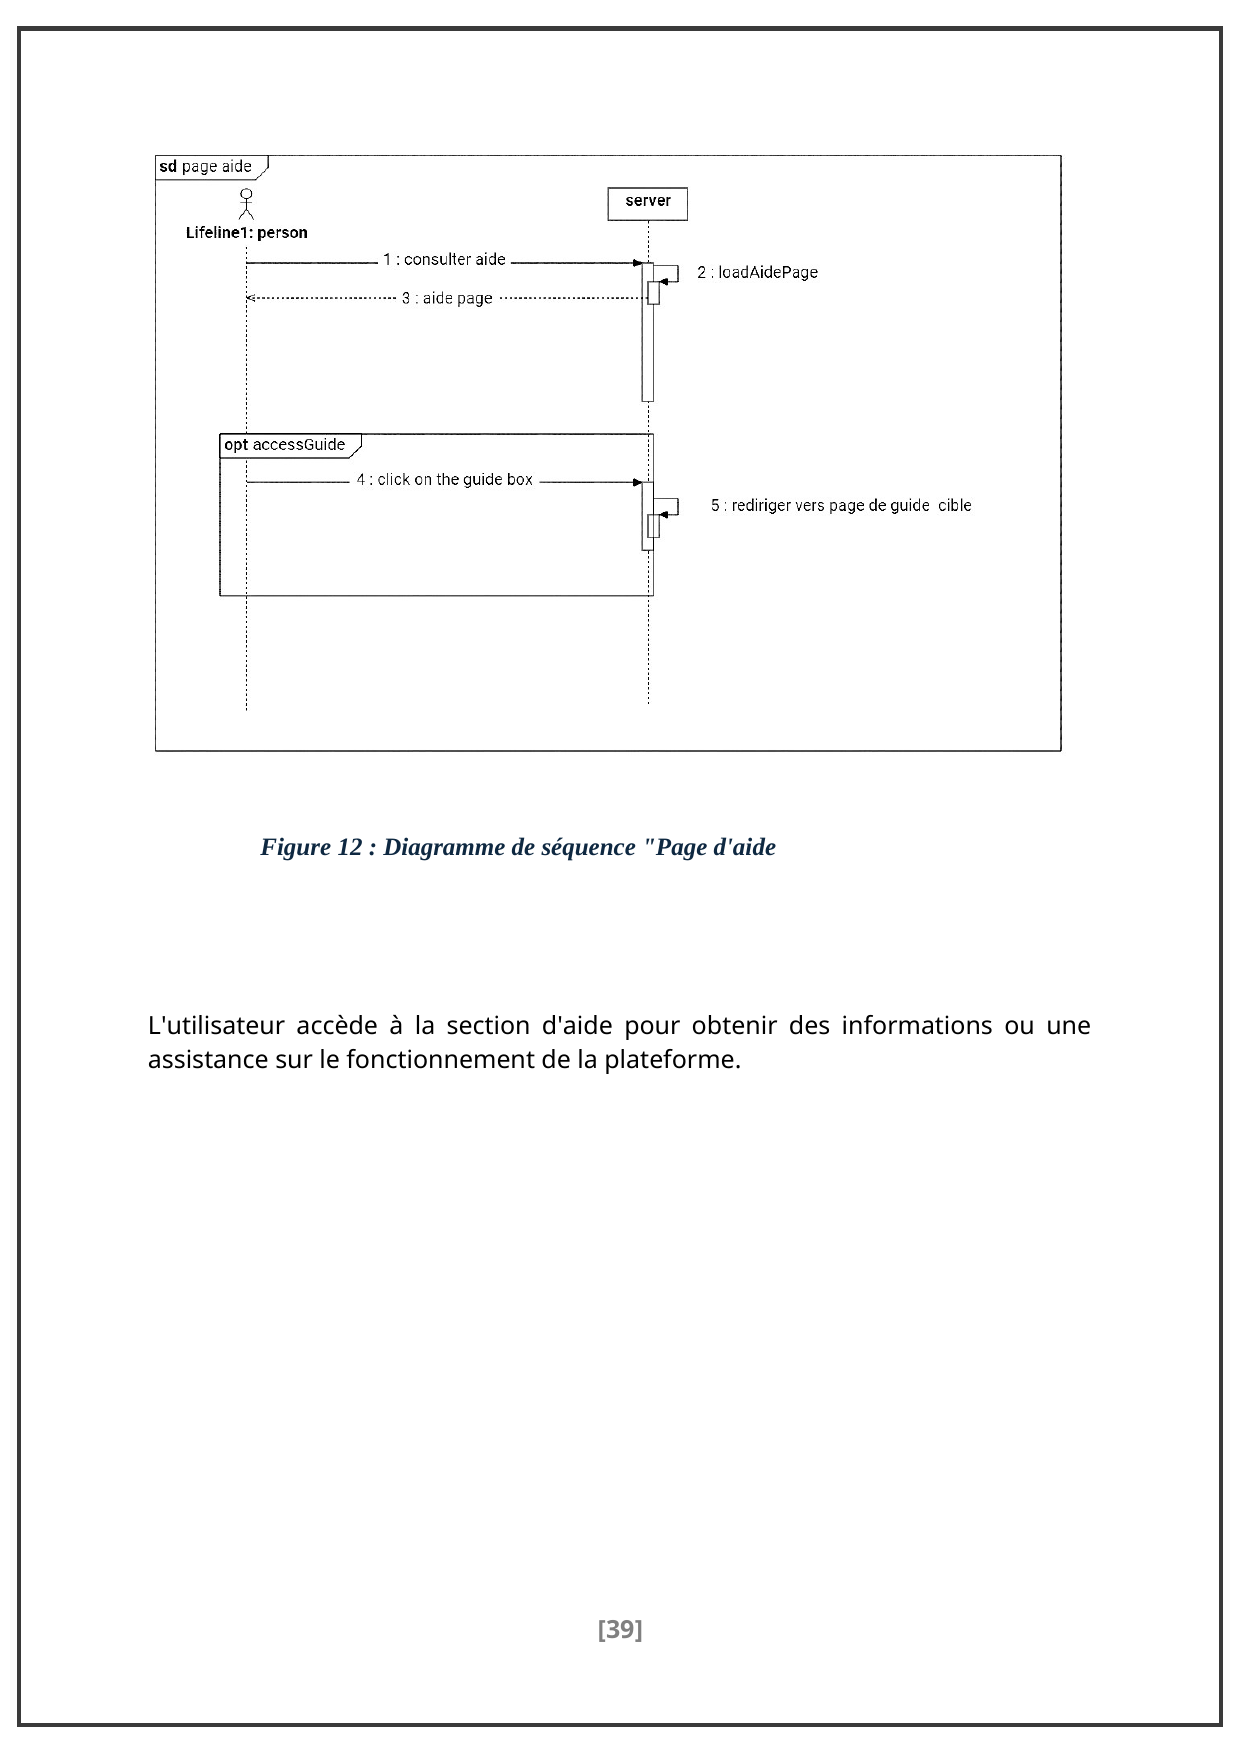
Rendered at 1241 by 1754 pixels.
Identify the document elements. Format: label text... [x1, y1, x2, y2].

picture [147, 147, 1093, 783]
text L'utilisateur accède à la section d'aide pour obtenir des informations ou une assistance sur le fonctionnement de la plateforme. [148, 1007, 1093, 1075]
text Figure 12 : Diagramme de séquence "Page d'aide [260, 832, 1093, 861]
